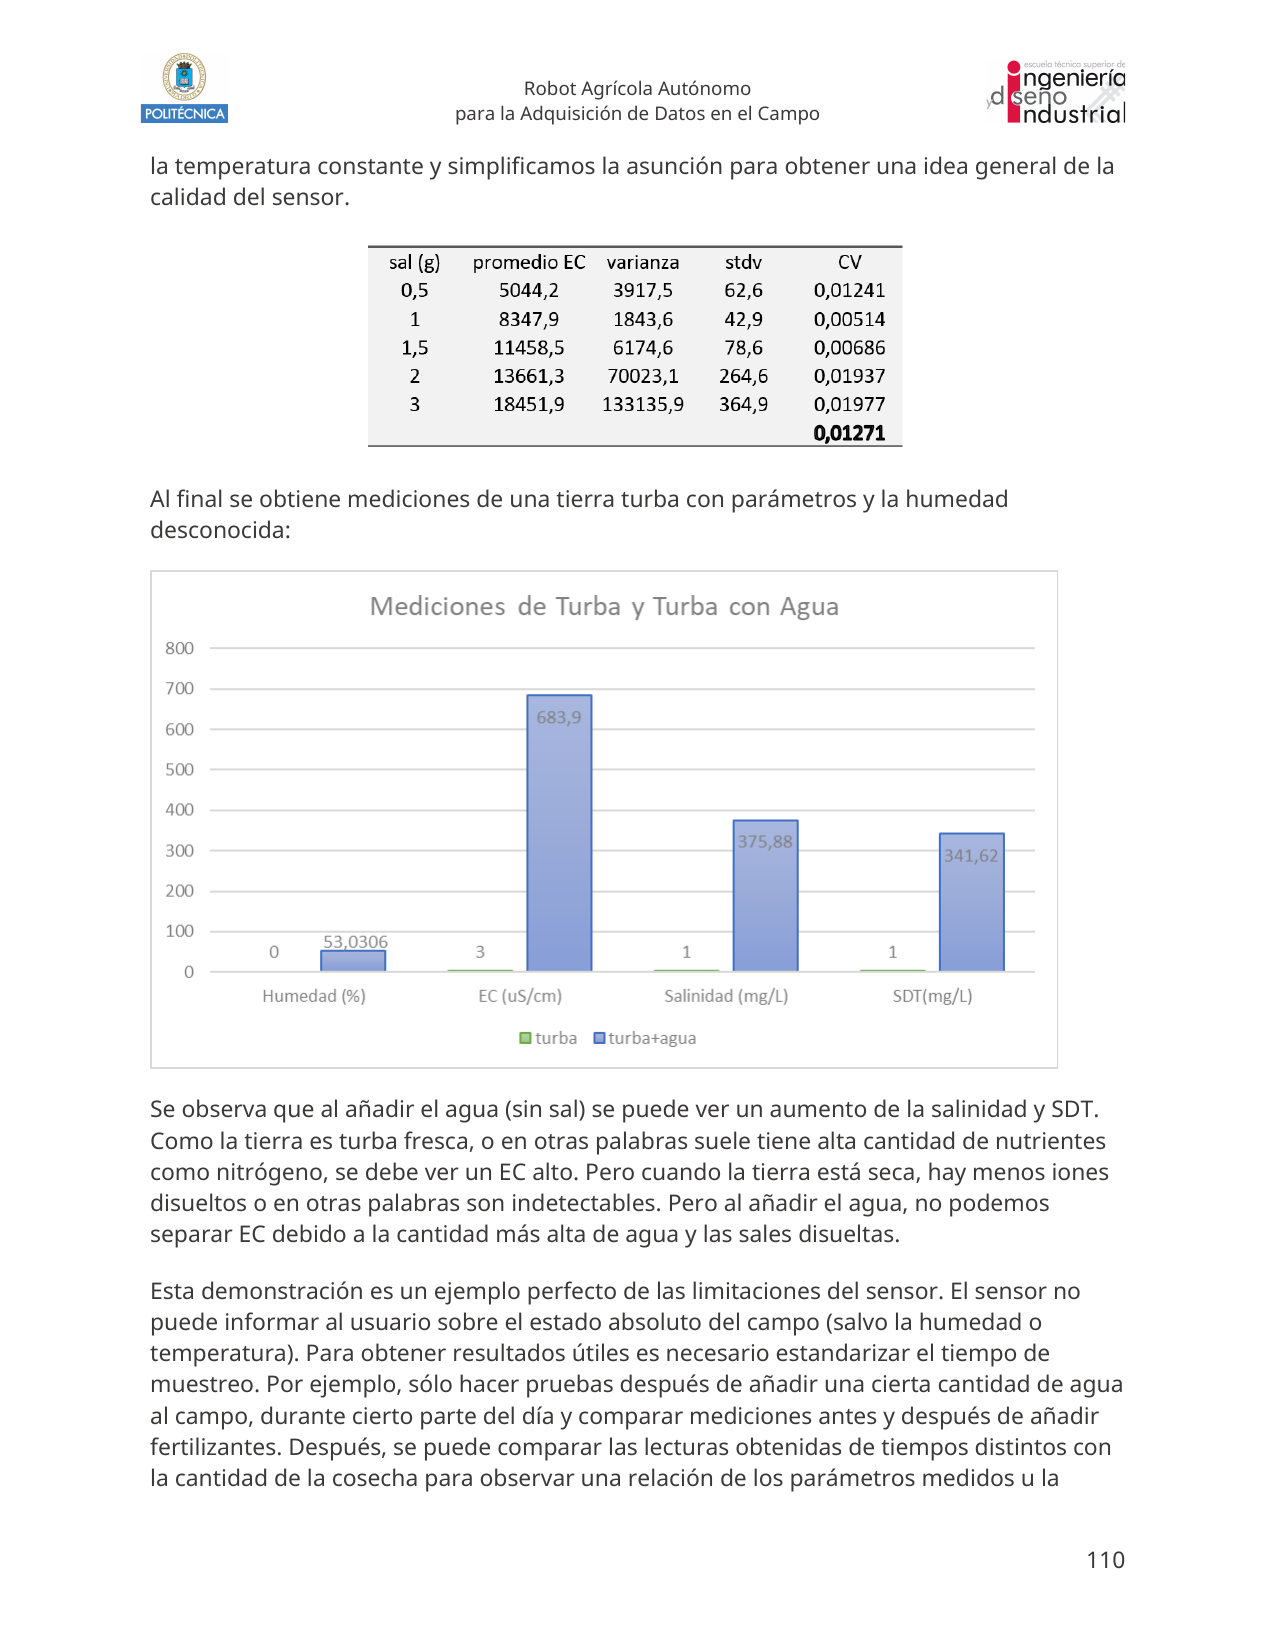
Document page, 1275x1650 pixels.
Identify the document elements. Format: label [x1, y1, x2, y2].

picture [150, 570, 1059, 1069]
picture [140, 53, 228, 123]
picture [361, 237, 914, 458]
picture [986, 60, 1125, 123]
